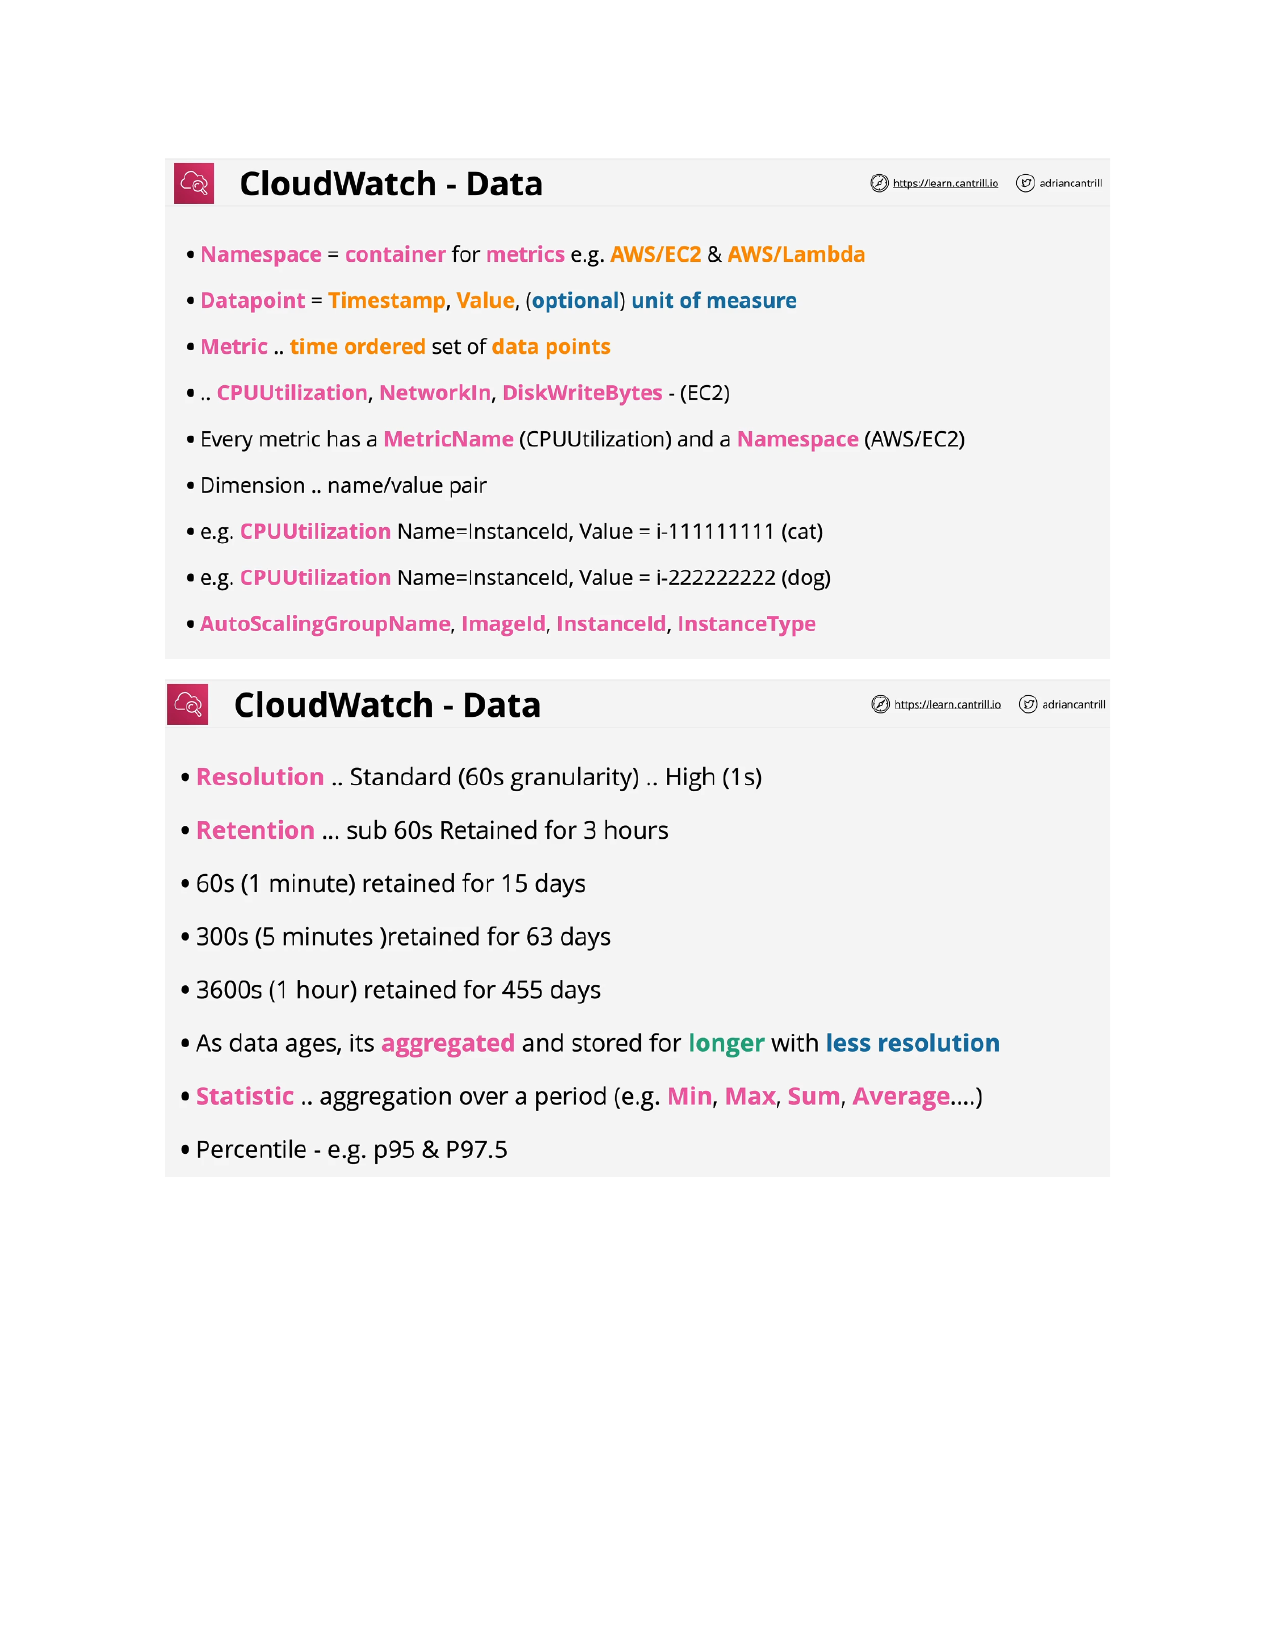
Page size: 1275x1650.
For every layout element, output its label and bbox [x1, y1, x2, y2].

picture [165, 677, 1111, 1177]
picture [165, 156, 1111, 659]
